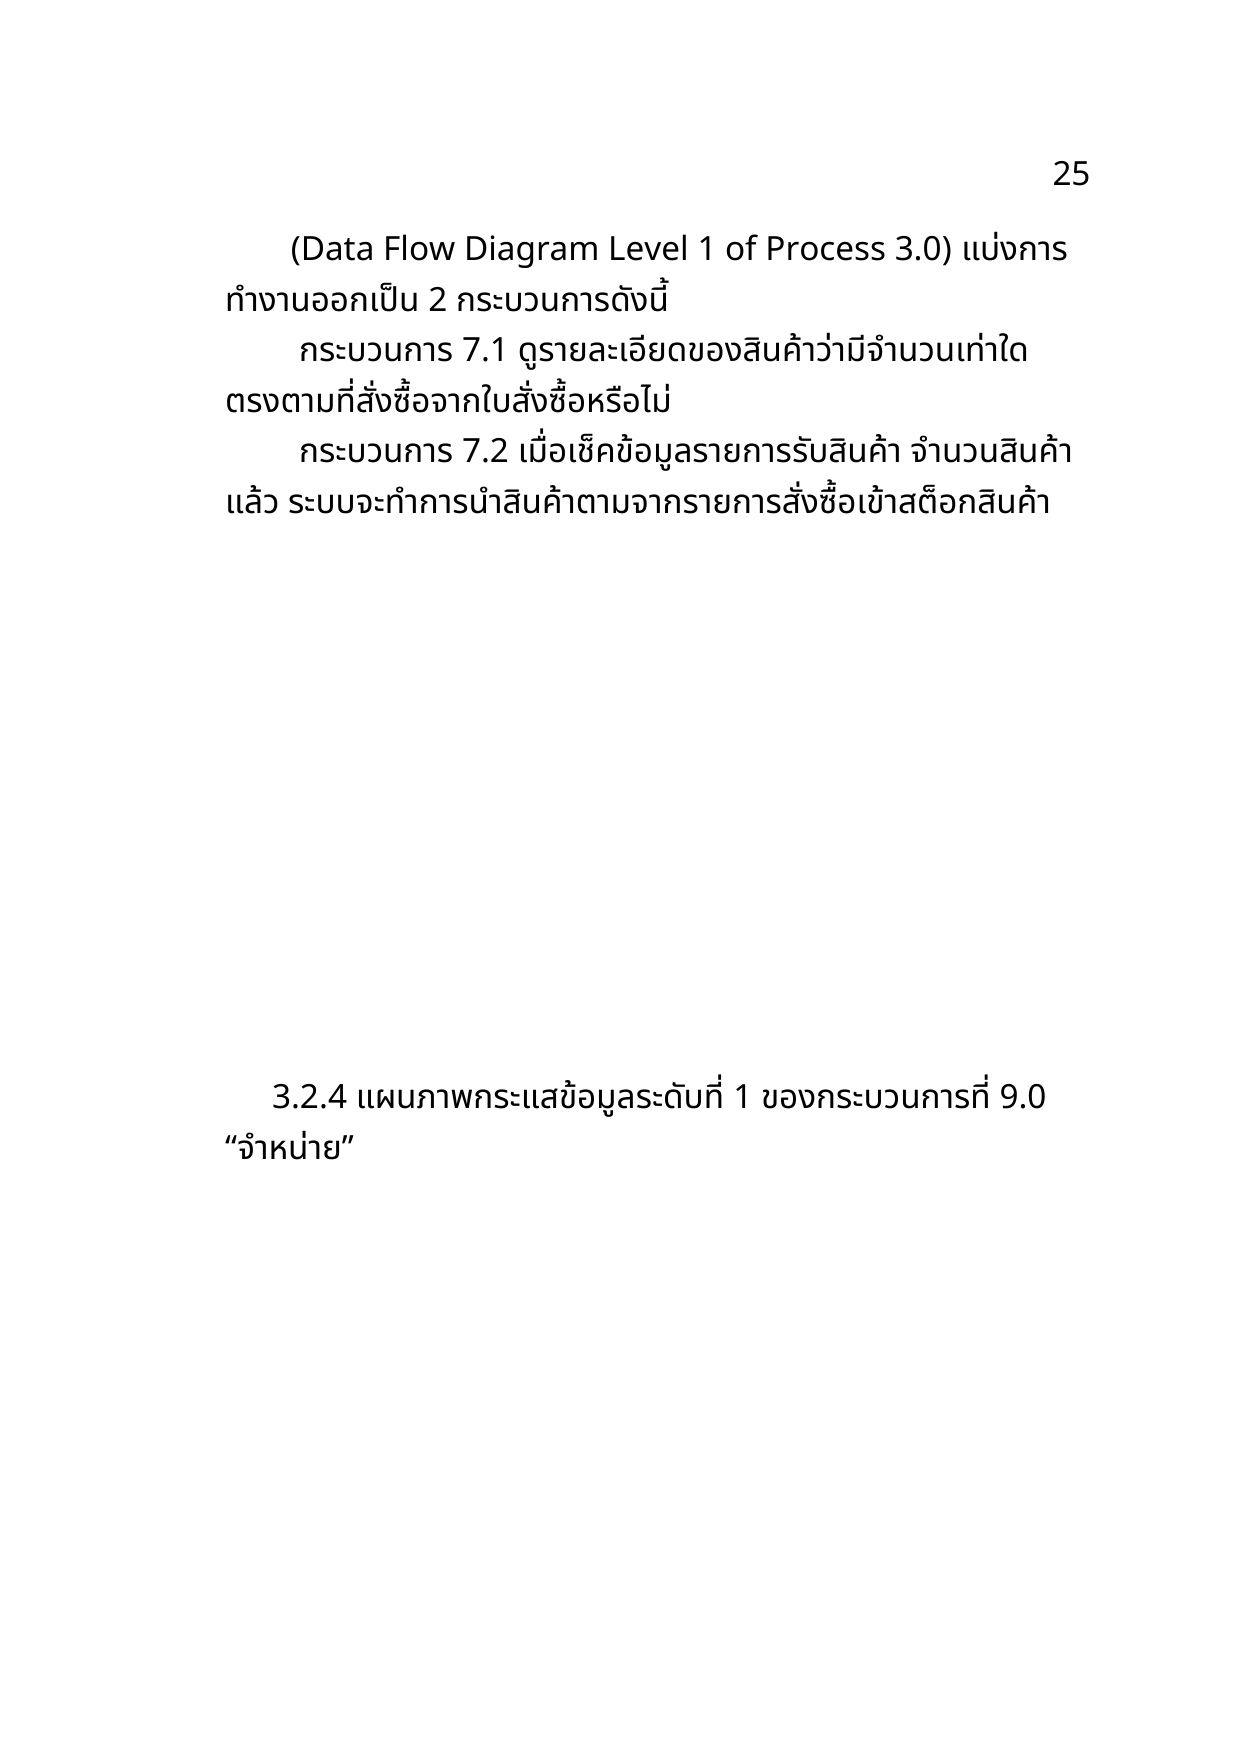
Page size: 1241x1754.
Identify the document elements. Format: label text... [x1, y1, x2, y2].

text กระบวนการ 7.2 เมื่อเช็คข้อมูลรายการรับสินค้า จำนวนสินค้าแล้ว ระบบจะทำการนำสินค้าตามจากรายการสั่งซื้อเข้าสต็อกสินค้า [225, 427, 1090, 528]
text กระบวนการ 7.1 ดูรายละเอียดของสินค้าว่ามีจำนวนเท่าใด ตรงตามที่สั่งซื้อจากใบสั่งซื้อหรือไม่ [225, 326, 1090, 427]
text (Data Flow Diagram Level 1 of Process 3.0) แบ่งการทำงานออกเป็น 2 กระบวนการดังนี้ [225, 225, 1090, 326]
text 3.2.4 แผนภาพกระแสข้อมูลระดับที่ 1 ของกระบวนการที่ 9.0 “จำหน่าย” [225, 1073, 1090, 1174]
